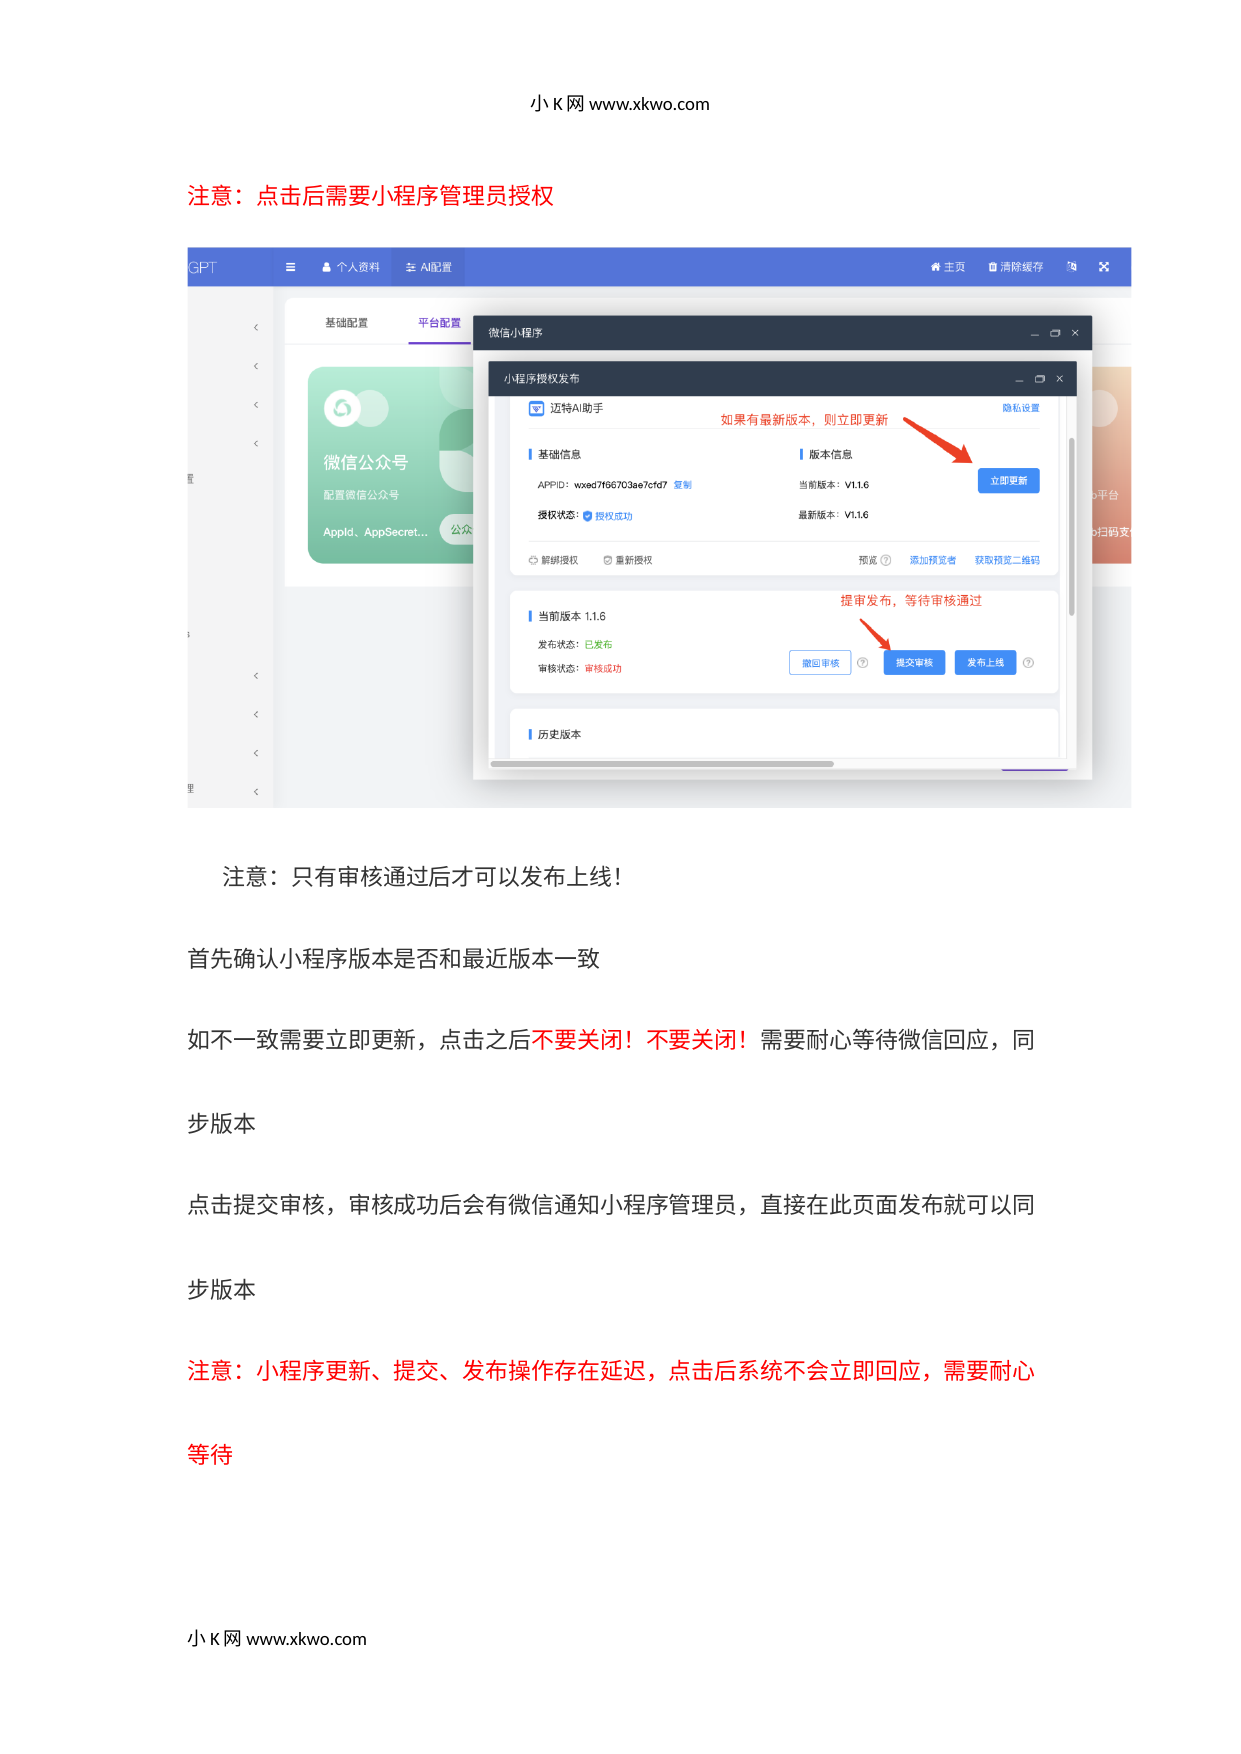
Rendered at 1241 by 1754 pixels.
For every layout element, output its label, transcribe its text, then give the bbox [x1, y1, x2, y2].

text 首先确认小程序版本是否和最近版本一致 [187, 924, 1053, 989]
text 点击提交审核，审核成功后会有微信通知小程序管理员，直接在此页面发布就可以同步版本 [187, 1171, 1053, 1321]
text 注意：只有审核通过后才可以发布上线！ [222, 843, 1053, 908]
text 注意：点击后需要小程序管理员授权 [187, 162, 1053, 227]
picture [187, 243, 1132, 808]
text 注意：小程序更新、提交、发布操作存在延迟，点击后系统不会立即回应，需要耐心等待 [187, 1337, 1053, 1486]
text 如不一致需要立即更新，点击之后不要关闭！不要关闭！需要耐心等待微信回应，同步版本 [187, 1006, 1053, 1155]
